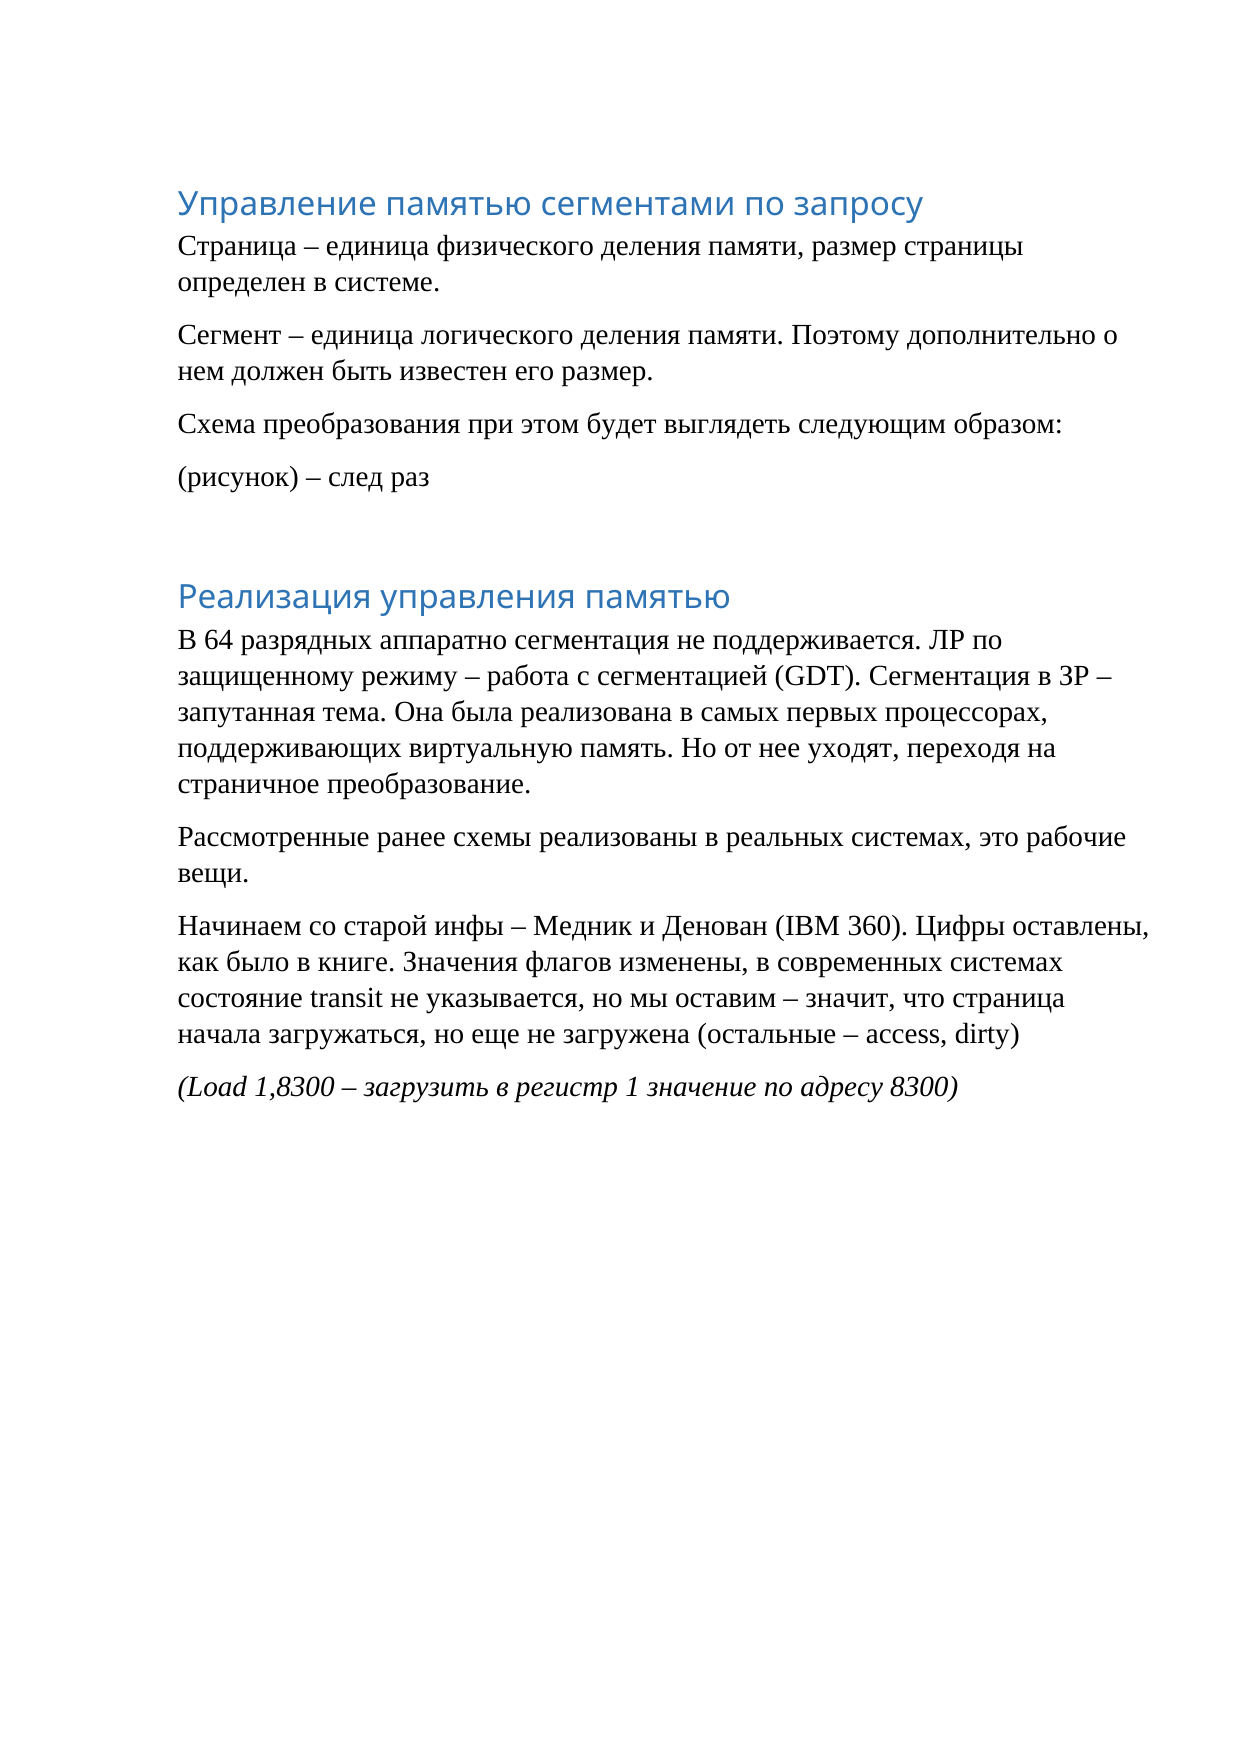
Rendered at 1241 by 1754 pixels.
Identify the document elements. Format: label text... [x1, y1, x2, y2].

text (Load 1,8300 – загрузить в регистр 1 значение по адресу 8300) [177, 1069, 1152, 1103]
text Сегмент – единица логического деления памяти. Поэтому дополнительно о нем должен быть известен его размер. [177, 317, 1152, 387]
text (рисунок) – след раз [177, 459, 1152, 492]
text В 64 разрядных аппаратно сегментация не поддерживается. ЛР по защищенному режиму – работа с сегментацией (GDT). Сегментация в ЗР – запутанная тема. Она была реализована в самых первых процессорах, поддерживающих виртуальную память. Но от нее уходят, переходя на страничное преобразование. [177, 622, 1152, 800]
text Страница – единица физического деления памяти, размер страницы определен в системе. [177, 228, 1152, 298]
subtitle Управление памятью сегментами по запросу [177, 179, 1152, 225]
text Рассмотренные ранее схемы реализованы в реальных системах, это рабочие вещи. [177, 819, 1152, 889]
subtitle Реализация управления памятью [177, 573, 1152, 618]
text Схема преобразования при этом будет выглядеть следующим образом: [177, 406, 1152, 440]
text Начинаем со старой инфы – Медник и Денован (IBM 360). Цифры оставлены, как было в книге. Значения флагов изменены, в современных системах состояние transit не указывается, но мы оставим – значит, что страница начала загружаться, но еще не загружена (остальные – access, dirty) [177, 908, 1152, 1050]
